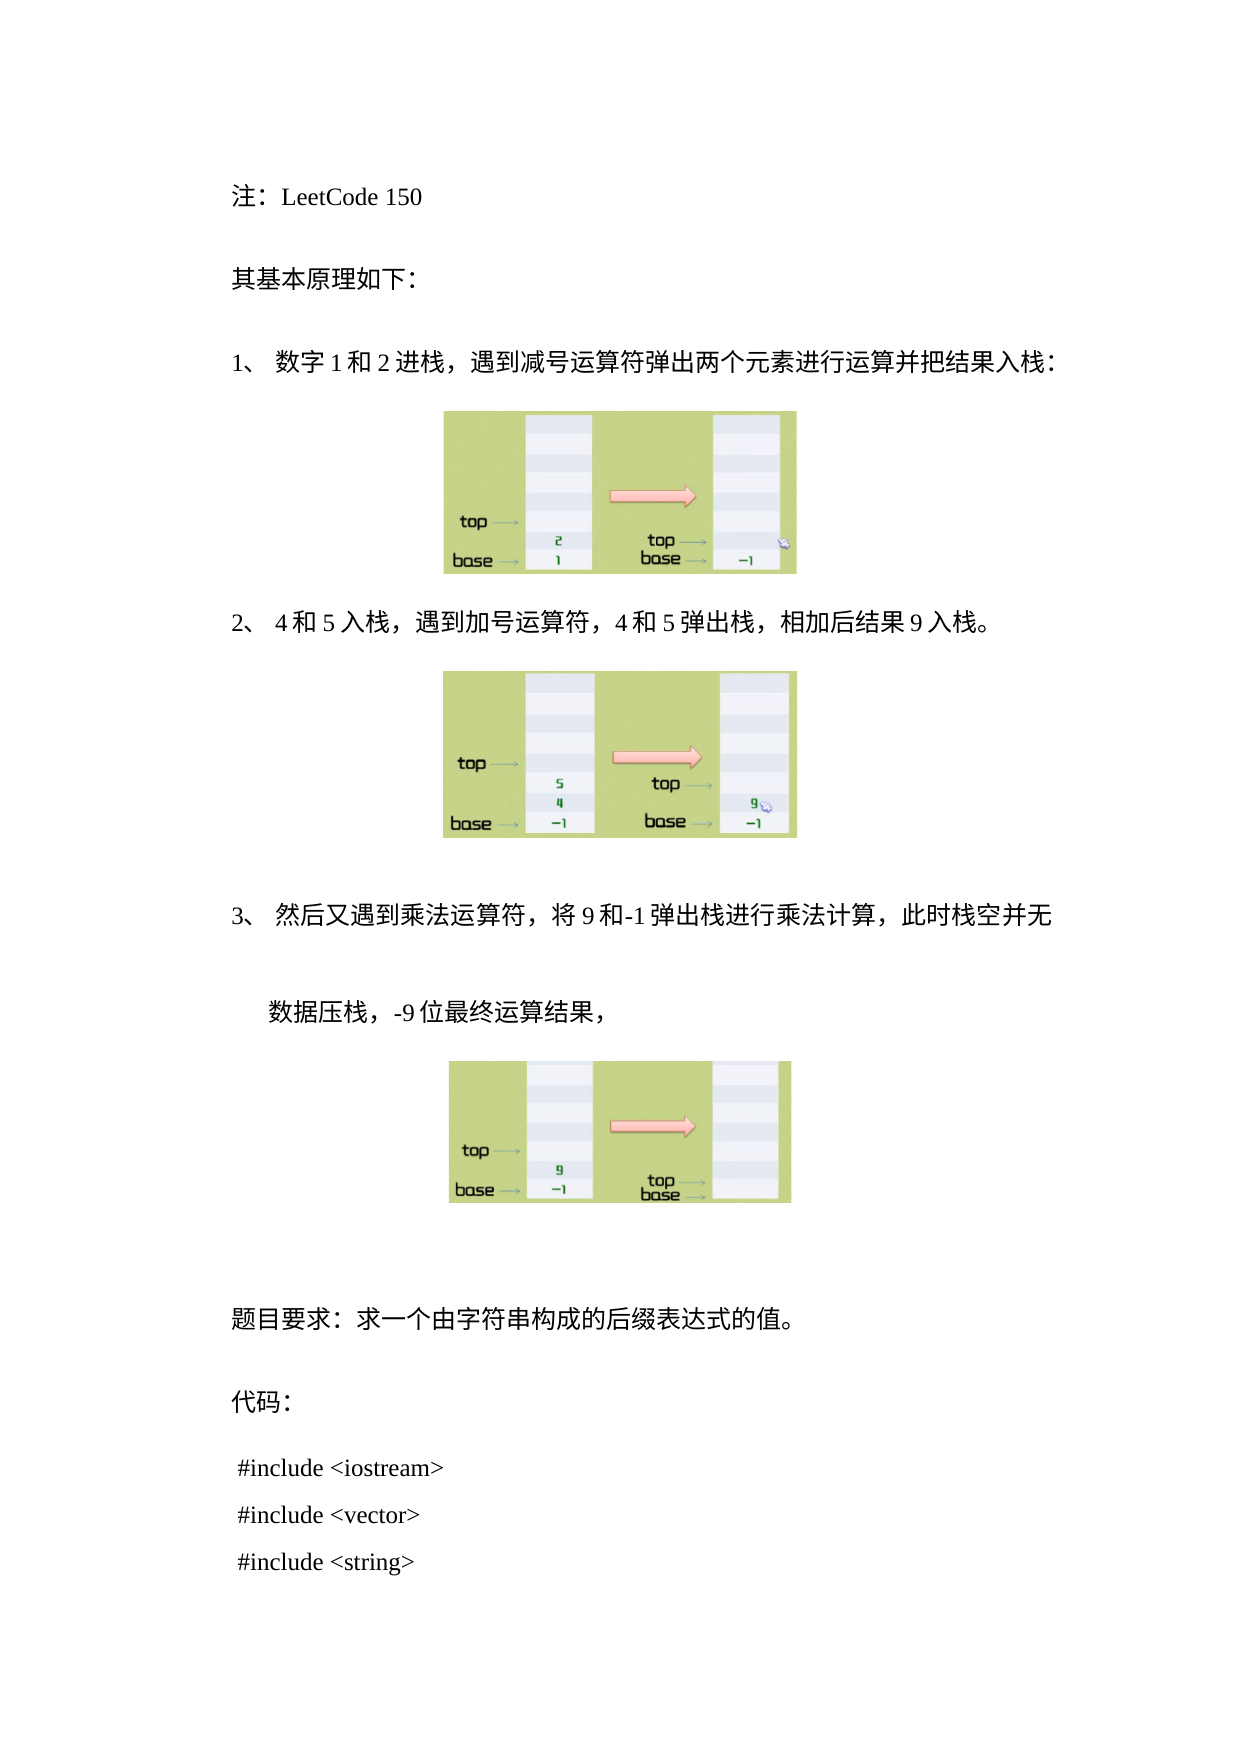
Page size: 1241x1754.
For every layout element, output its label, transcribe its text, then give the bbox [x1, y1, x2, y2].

list 然后又遇到乘法运算符，将9和-1弹出栈进行乘法计算，此时栈空并无数据压栈，-9位最终运算结果， [231, 881, 1053, 1043]
text 代码： [187, 1368, 1053, 1433]
picture [448, 1061, 792, 1203]
picture [443, 671, 798, 838]
text 题目要求：求一个由字符串构成的后缀表达式的值。 [187, 1285, 1053, 1350]
text #include <iostream> [237, 1451, 1053, 1484]
list 数字1和2进栈，遇到减号运算符弹出两个元素进行运算并把结果入栈： [231, 328, 1053, 393]
text 其基本原理如下： [187, 245, 1053, 310]
text #include <vector> [237, 1498, 1053, 1531]
list 4和5入栈，遇到加号运算符，4和5弹出栈，相加后结果9入栈。 [231, 588, 1053, 653]
text 注：LeetCode 150 [187, 162, 1053, 227]
picture [443, 411, 797, 574]
text #include <string> [237, 1545, 1053, 1578]
